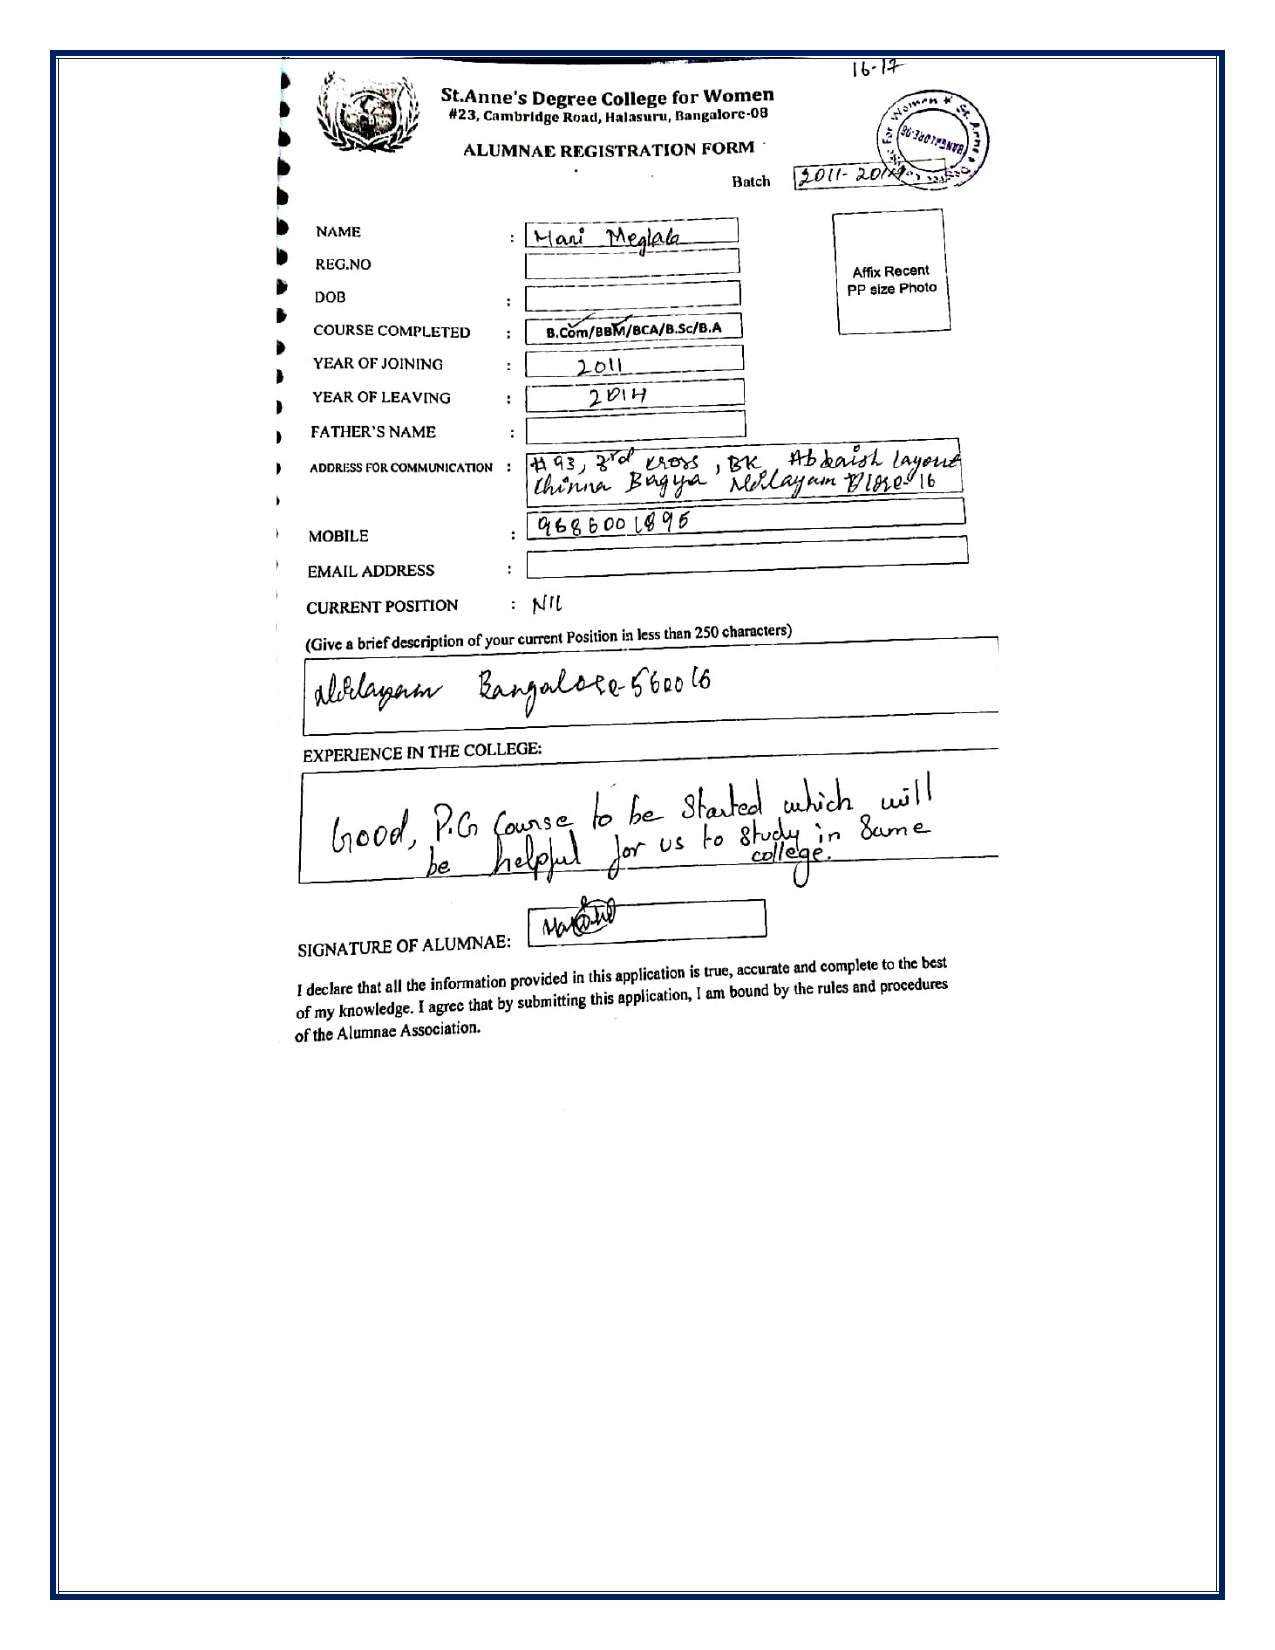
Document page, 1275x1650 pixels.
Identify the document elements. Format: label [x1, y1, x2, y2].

picture [276, 59, 999, 1133]
